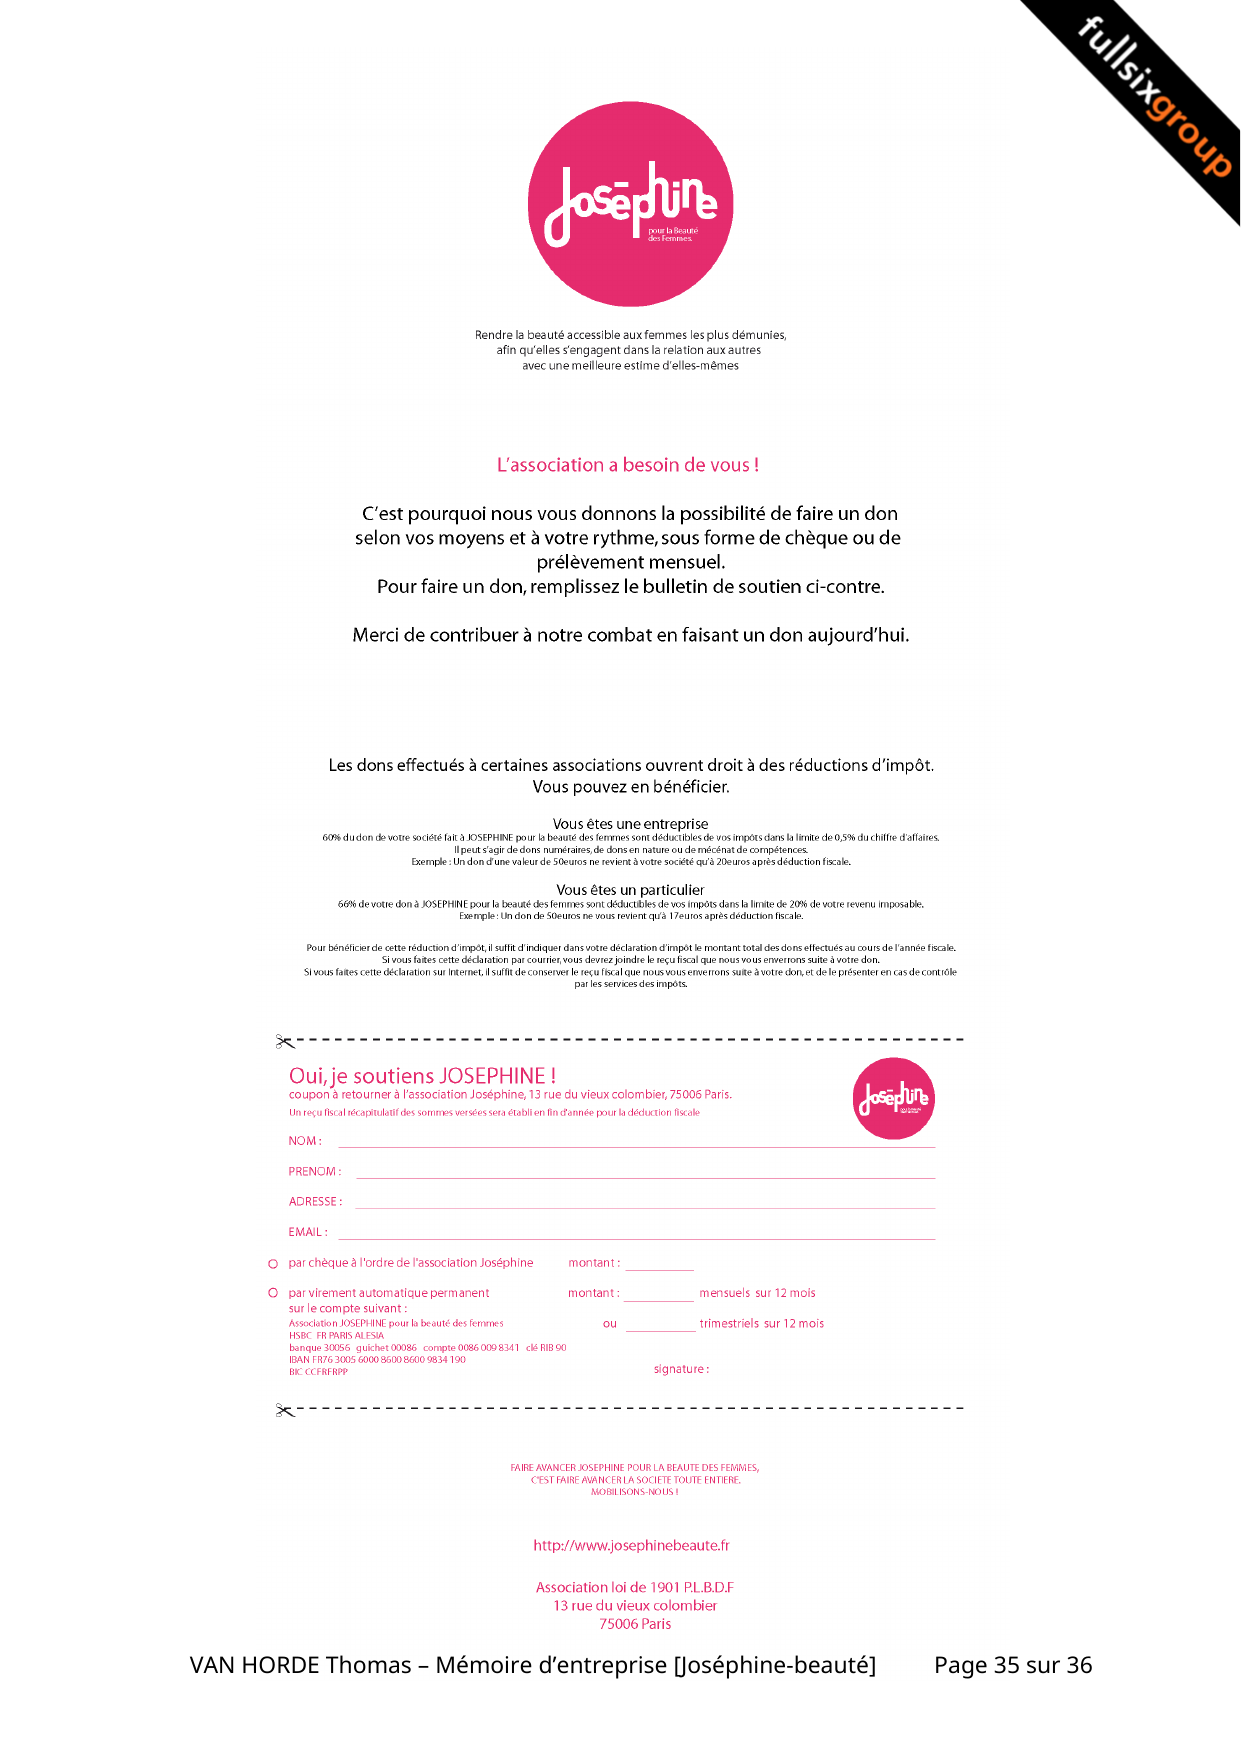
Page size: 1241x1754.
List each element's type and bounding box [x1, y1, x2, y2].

picture [1017, 0, 1241, 237]
picture [256, 47, 1011, 1681]
